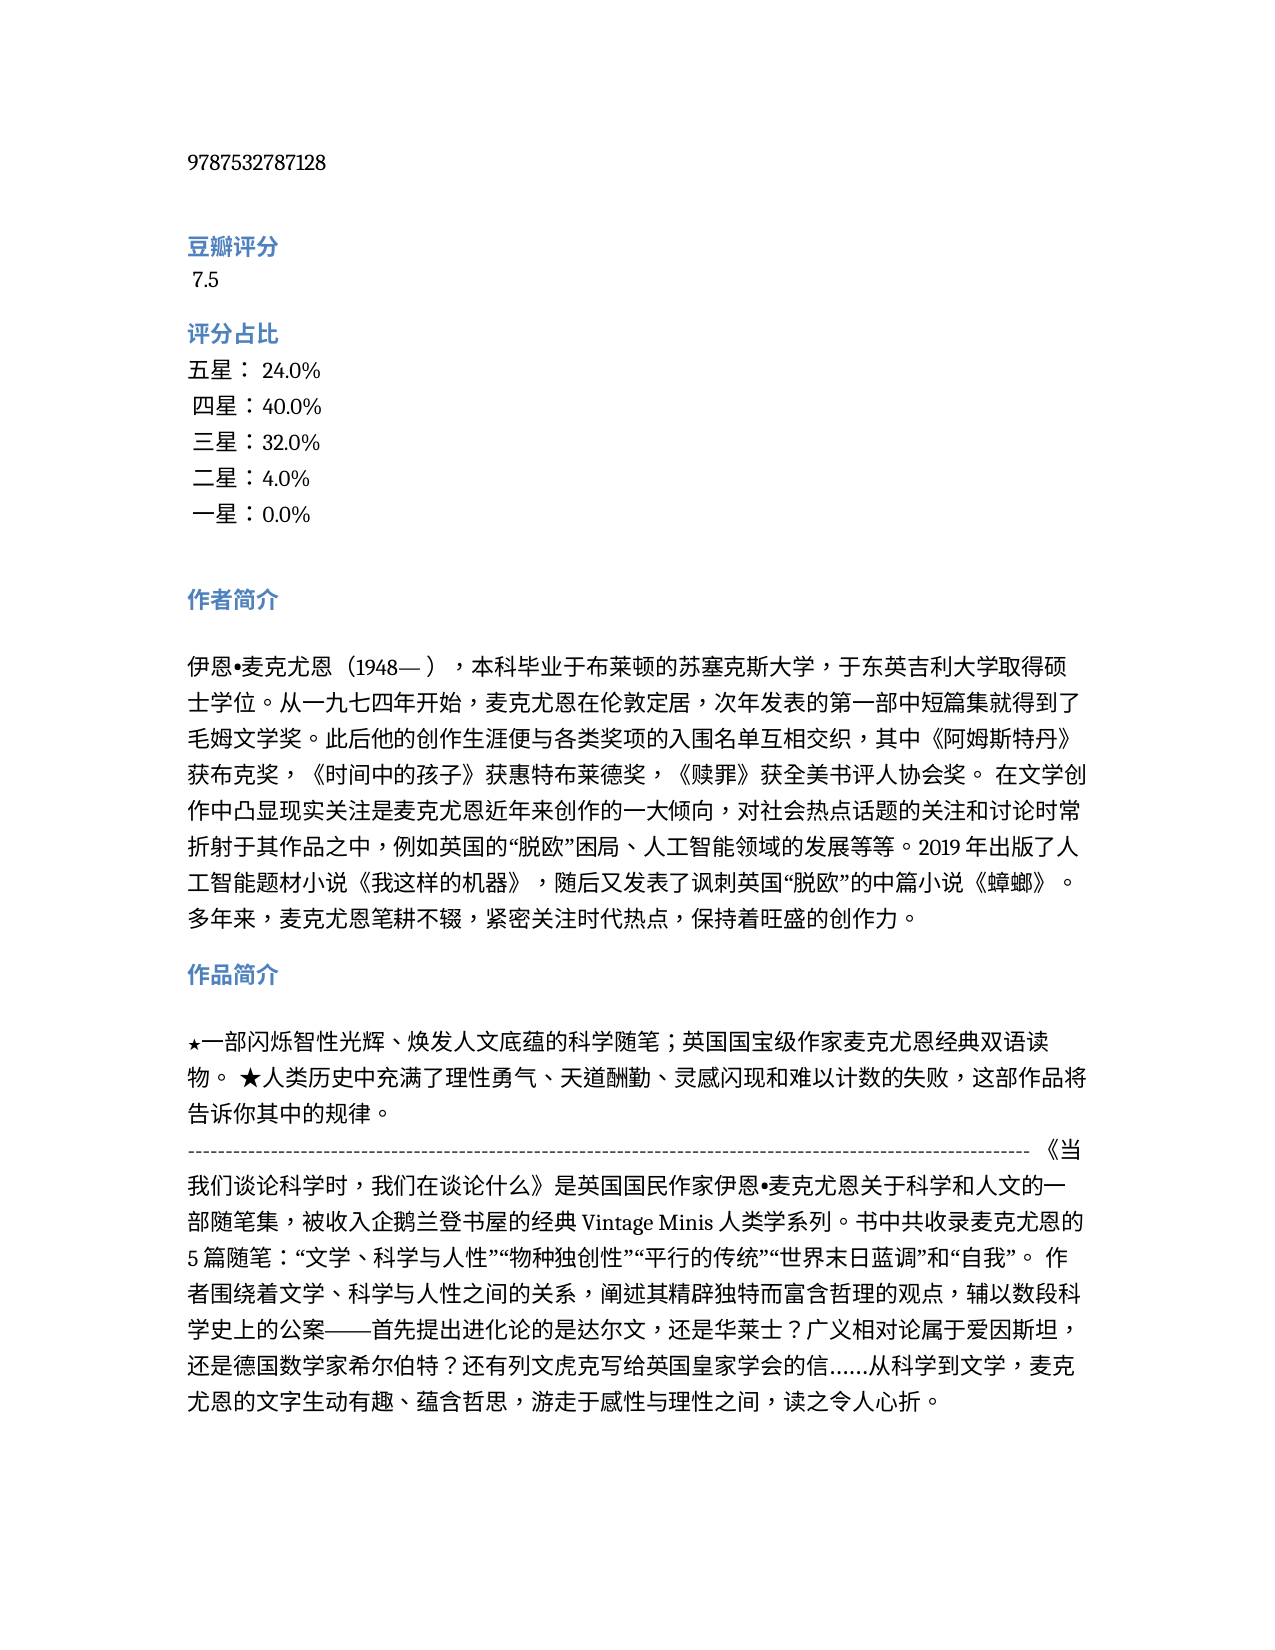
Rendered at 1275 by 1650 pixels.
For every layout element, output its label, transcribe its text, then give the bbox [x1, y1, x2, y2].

subtitle 作品简介 [187, 959, 1087, 991]
subtitle 豆瓣评分 [187, 231, 1087, 262]
text 伊恩•麦克尤恩（1948— ），本科毕业于布莱顿的苏塞克斯大学，于东英吉利大学取得硕士学位。从一九七四年开始，麦克尤恩在伦敦定居，次年发表的第一部中短篇集就得到了毛姆文学奖。此后他的创作生涯便与各类奖项的入围名单互相交织，其中《阿姆斯特丹》获布克奖，《时间中的孩子》获惠特布莱德奖，《赎罪》获全美书评人协会奖。 在文学创作中凸显现实关注是麦克尤恩近年来创作的一大倾向，对社会热点话题的关注和讨论时常折射于其作品之中，例如英国的“脱欧”困局、人工智能领域的发展等等。2019年出版了人工智能题材小说《我这样的机器》，随后又发表了讽刺英国“脱欧”的中篇小说《蟑螂》。多年来，麦克尤恩笔耕不辍，紧密关注时代热点，保持着旺盛的创作力。 [187, 620, 1087, 934]
subtitle 作者简介 [187, 584, 1087, 615]
subtitle 评分占比 [187, 318, 1087, 349]
text ★一部闪烁智性光辉、焕发人文底蕴的科学随笔；英国国宝级作家麦克尤恩经典双语读物。 ★人类历史中充满了理性勇气、天道酬勤、灵感闪现和难以计数的失败，这部作品将告诉你其中的规律。 ---------------------------------------------------------------------------------------------------------------- 《当我们谈论科学时，我们在谈论什么》是英国国民作家伊恩•麦克尤恩关于科学和人文的一部随笔集，被收入企鹅兰登书屋的经典Vintage Minis人类学系列。书中共收录麦克尤恩的5篇随笔：“文学、科学与人性”“物种独创性”“平行的传统”“世界末日蓝调”和“自我”。 作者围绕着文学、科学与人性之间的关系，阐述其精辟独特而富含哲理的观点，辅以数段科学史上的公案——首先提出进化论的是达尔文，还是华莱士？广义相对论属于爱因斯坦，还是德国数学家希尔伯特？还有列文虎克写给英国皇家学会的信……从科学到文学，麦克尤恩的文字生动有趣、蕴含哲思，游走于感性与理性之间，读之令人心折。 [187, 995, 1087, 1417]
text 五星： 24.0% 四星： 40.0% 三星： 32.0% 二星： 4.0% 一星： 0.0% [187, 354, 1087, 559]
text 7.5 [187, 267, 1087, 293]
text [187, 150, 1087, 207]
